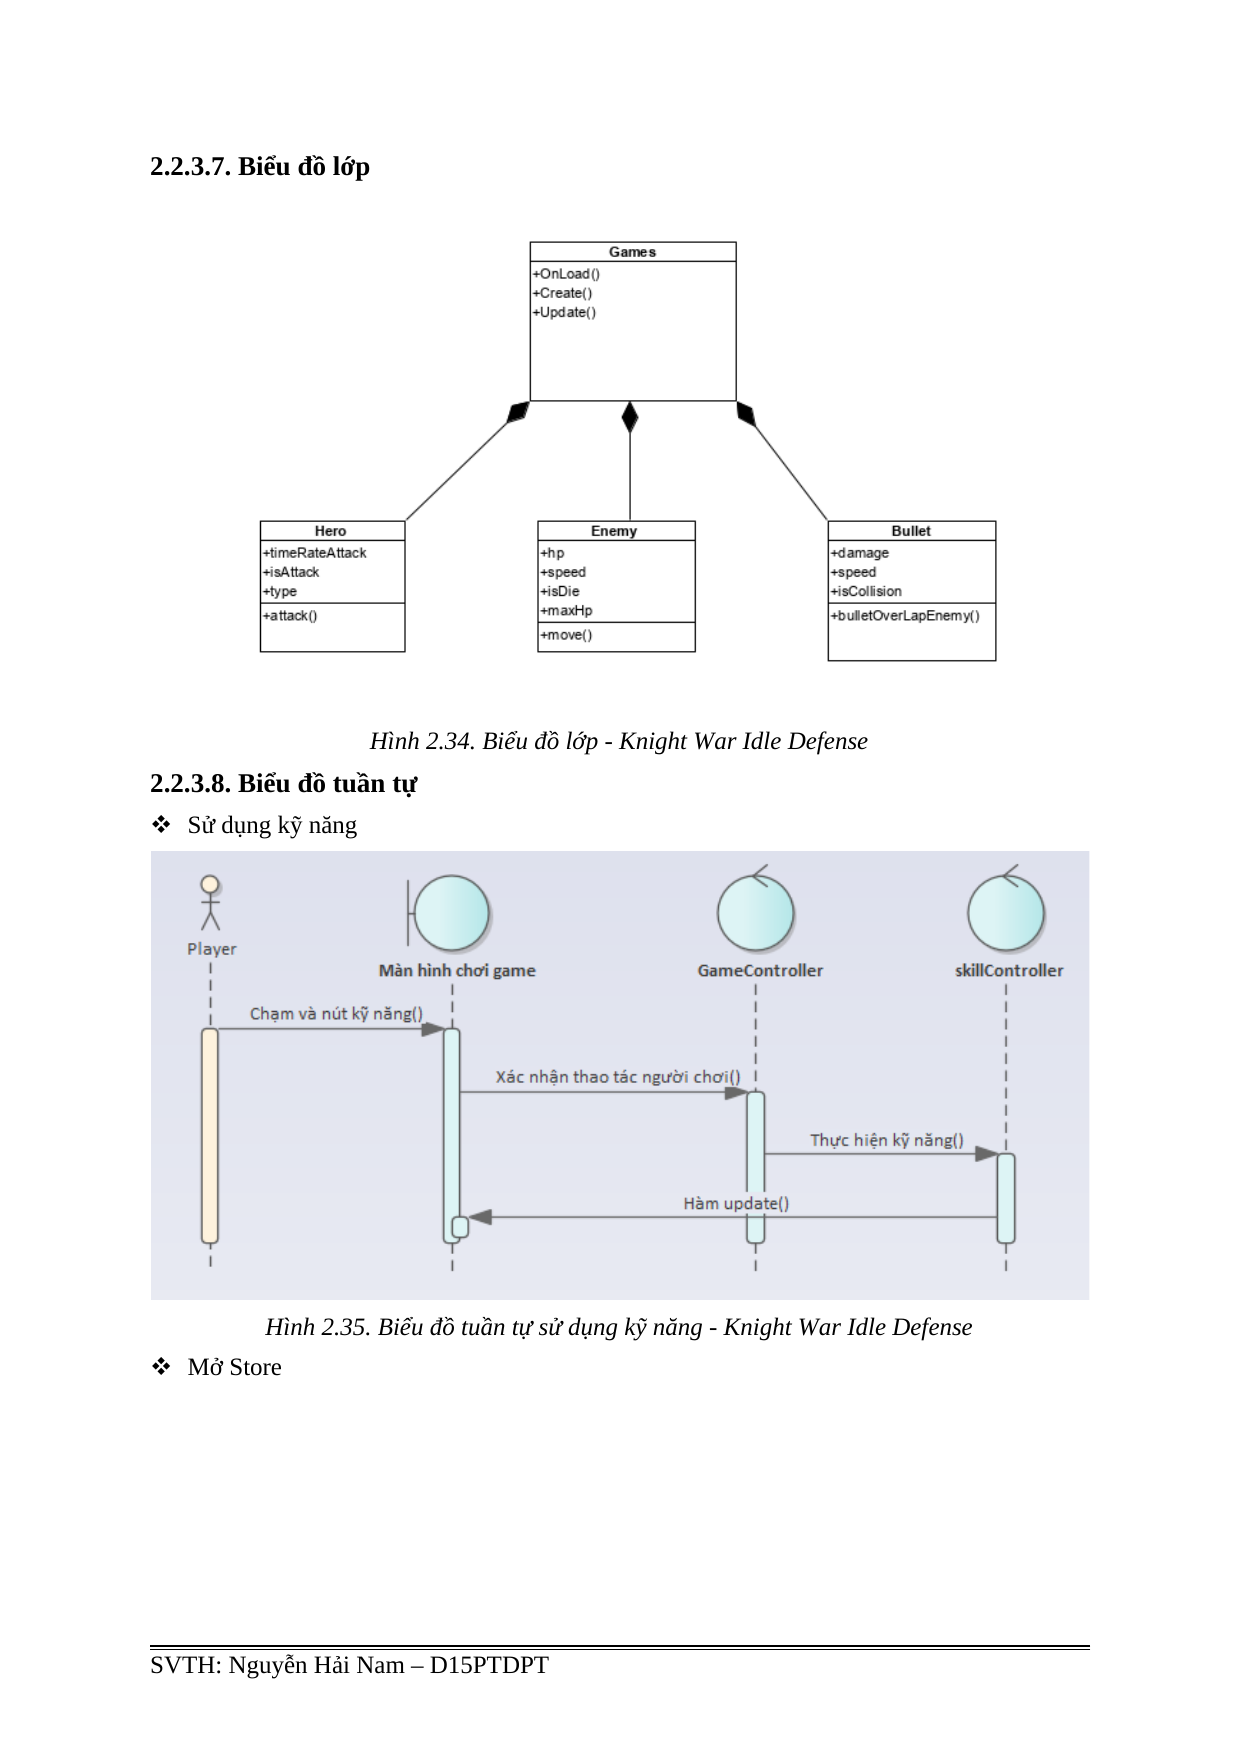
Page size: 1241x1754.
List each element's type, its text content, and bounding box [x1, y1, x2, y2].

subtitle 2.2.3.7. Biểu đồ lớp [150, 150, 1090, 181]
picture [150, 193, 1090, 714]
picture [151, 851, 1090, 1300]
list Sử dụng kỹ năng [150, 810, 1090, 839]
list Mở Store [150, 1352, 1090, 1381]
subtitle 2.2.3.8. Biểu đồ tuần tự [150, 767, 1090, 798]
text Hình 2.35. Biểu đồ tuần tự sử dụng kỹ năng - Knight War Idle Defense [150, 1312, 1090, 1341]
text Hình 2.34. Biểu đồ lớp - Knight War Idle Defense [150, 726, 1090, 755]
